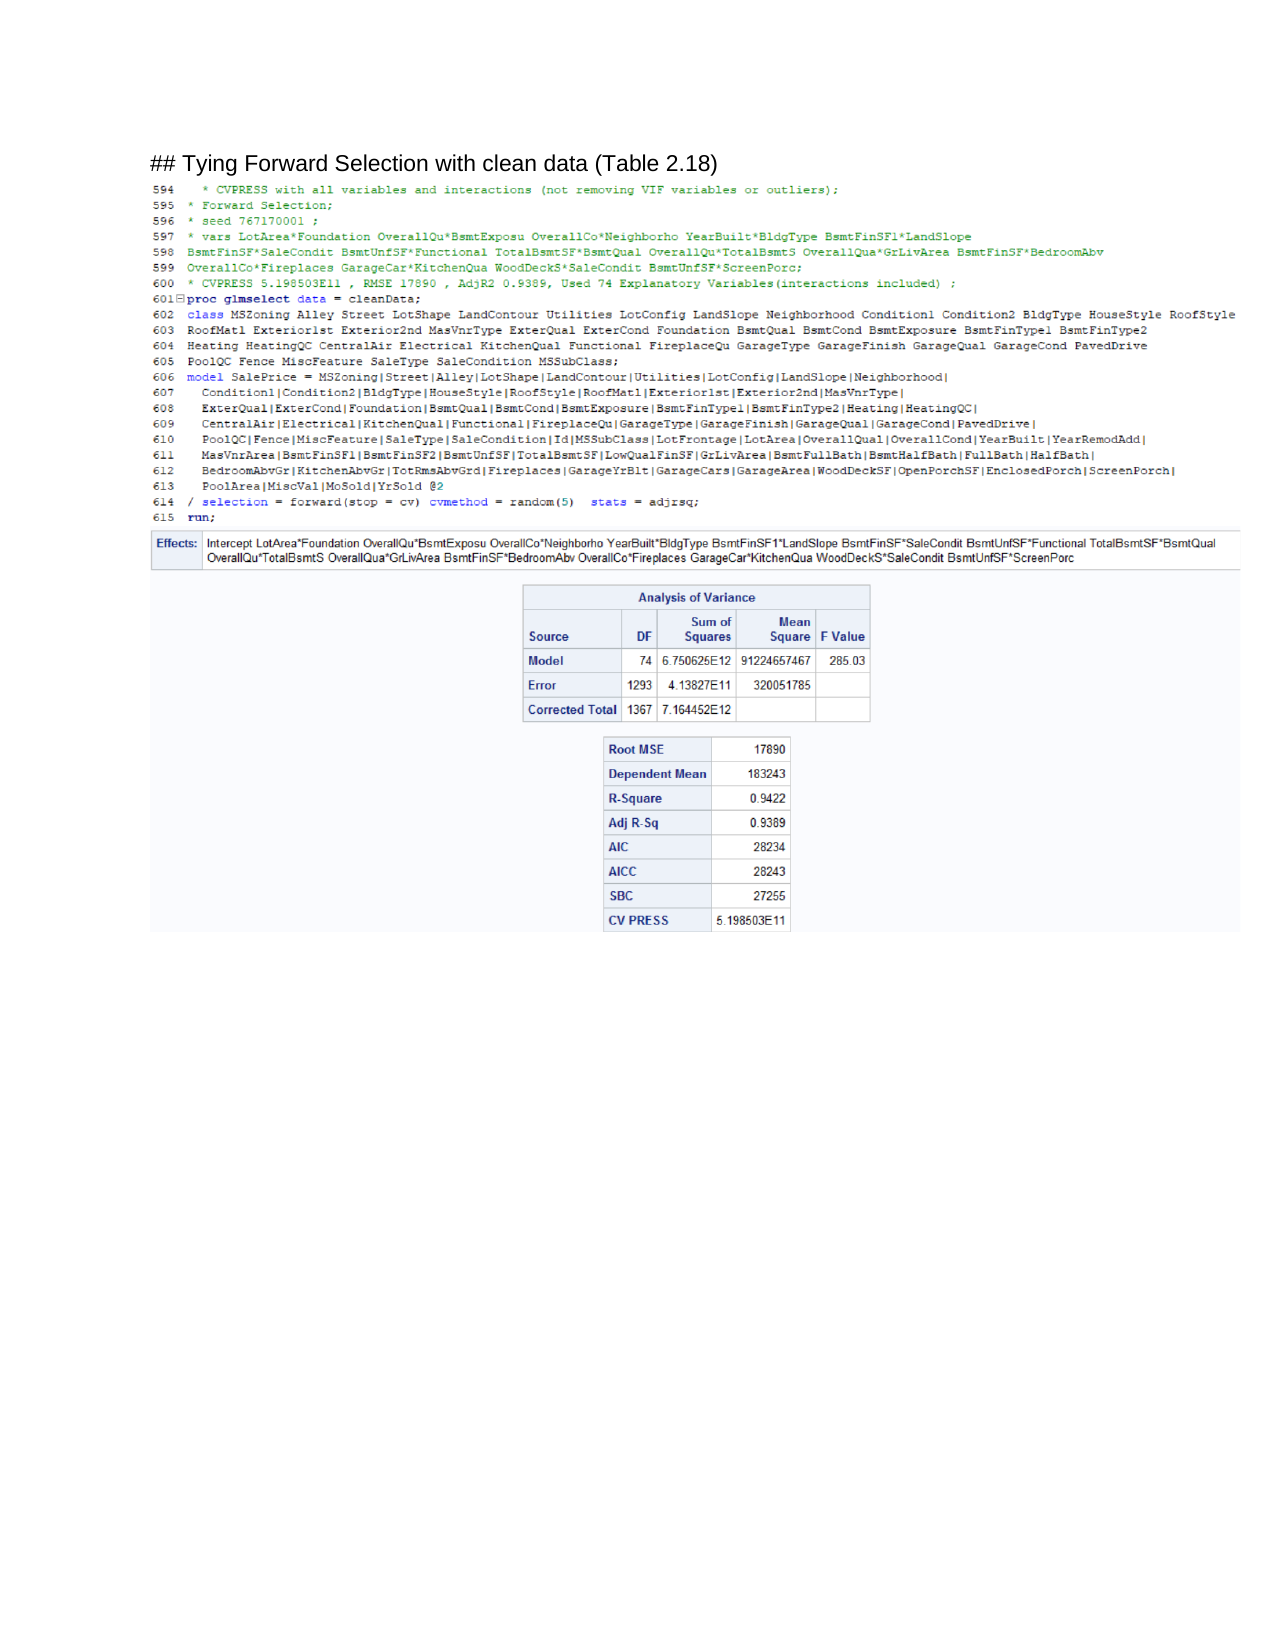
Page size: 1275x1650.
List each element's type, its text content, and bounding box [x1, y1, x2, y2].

text ## Tying Forward Selection with clean data (Table 2.18) [150, 150, 1125, 176]
picture [150, 180, 1246, 523]
picture [150, 526, 1241, 932]
